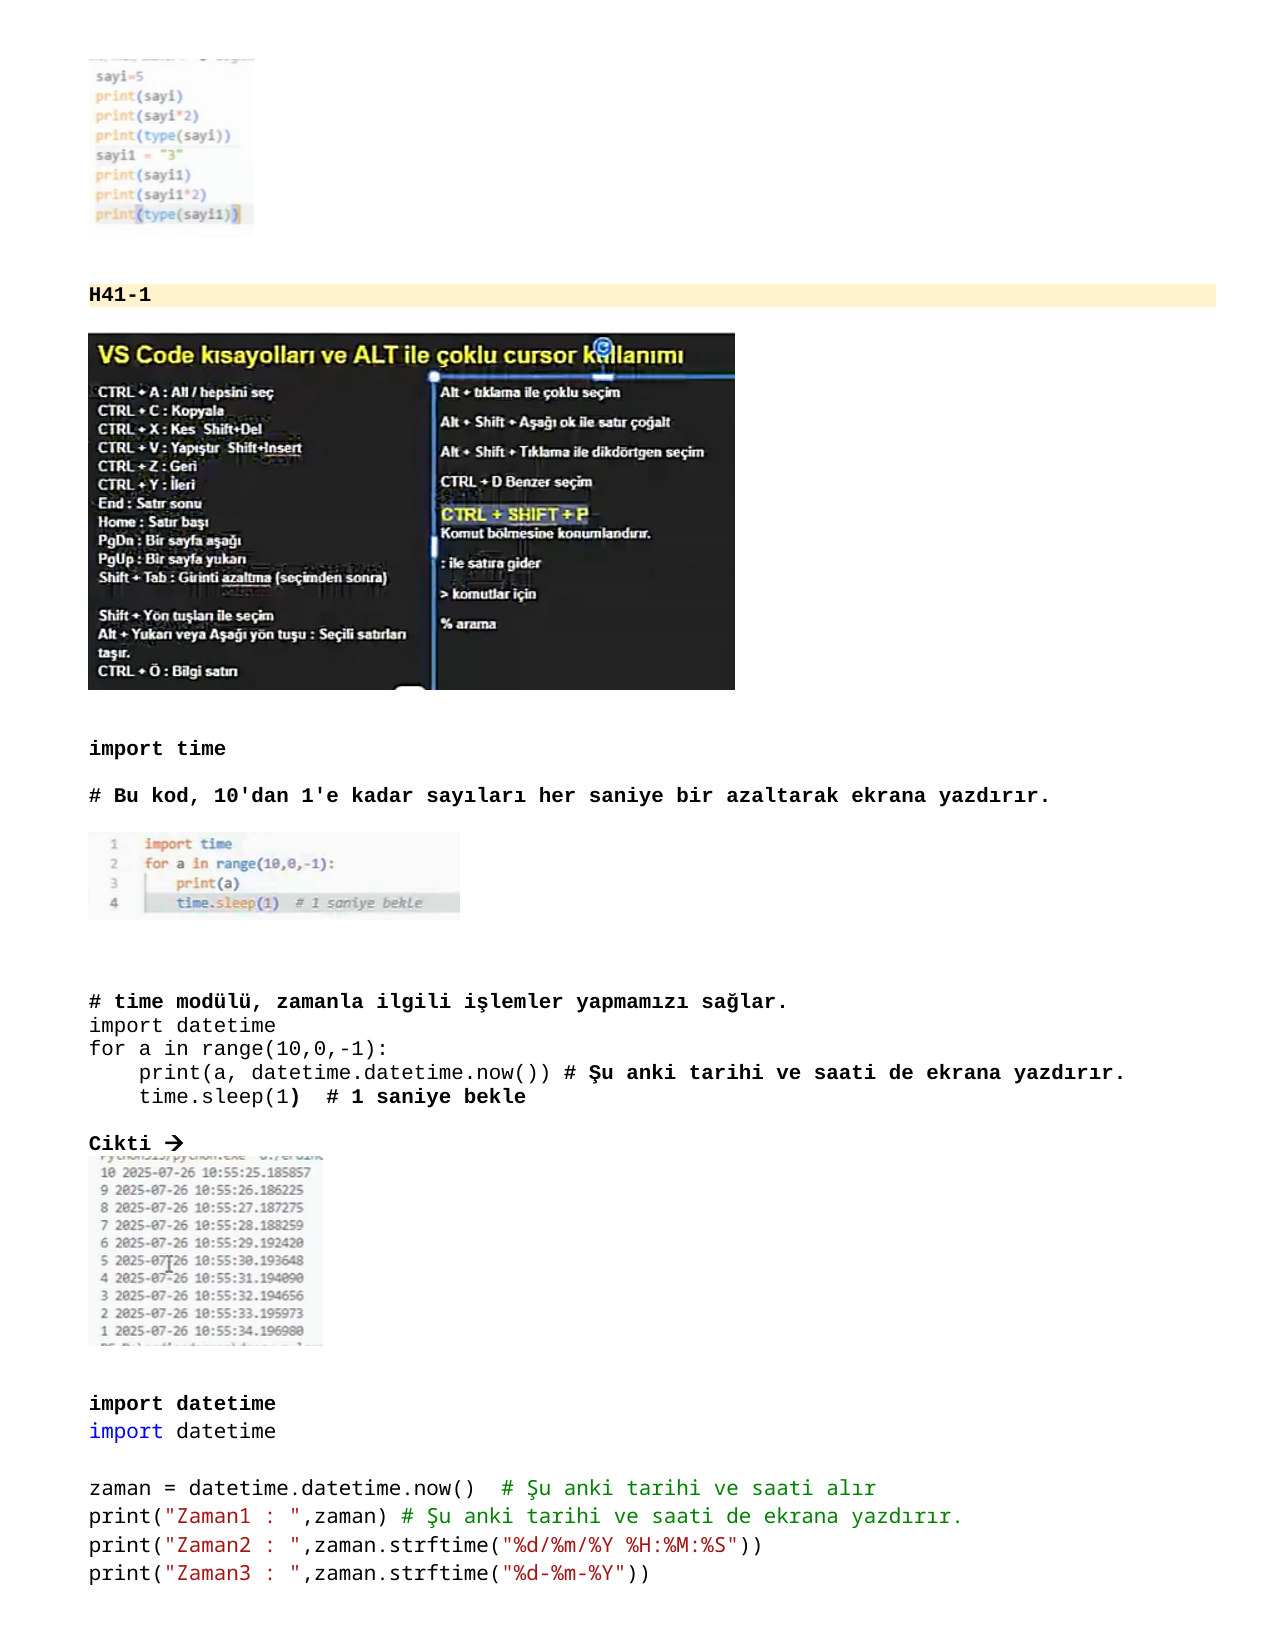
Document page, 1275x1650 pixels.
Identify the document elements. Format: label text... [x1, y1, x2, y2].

text Cikti [89, 1133, 1216, 1157]
text import datetime [89, 1393, 1216, 1416]
text print("Zaman1 : ",zaman) # Şu anki tarihi ve saati de ekrana yazdırır. [89, 1502, 1216, 1530]
picture [88, 331, 735, 690]
text print("Zaman2 : ",zaman.strftime("%d/%m/%Y %H:%M:%S")) [89, 1530, 1216, 1558]
text zaman = datetime.datetime.now() # Şu anki tarihi ve saati alır [89, 1473, 1216, 1502]
picture [88, 832, 460, 920]
text # time modülü, zamanla ilgili işlemler yapmamızı sağlar. [89, 991, 1216, 1015]
picture [88, 1156, 323, 1346]
text print(a, datetime.datetime.now()) # Şu anki tarihi ve saati de ekrana yazdırır. [89, 1062, 1216, 1086]
text H41-1 [89, 284, 1216, 307]
text for a in range(10,0,-1): [89, 1038, 1216, 1062]
text import datetime [89, 1416, 1216, 1445]
text import datetime [89, 1015, 1216, 1038]
text time.sleep(1) # 1 saniye bekle [89, 1086, 1216, 1109]
text # Bu kod, 10'dan 1'e kadar sayıları her saniye bir azaltarak ekrana yazdırır. [89, 785, 1216, 809]
picture [88, 59, 254, 237]
text import time [89, 738, 1216, 762]
text print("Zaman3 : ",zaman.strftime("%d-%m-%Y")) [89, 1558, 1216, 1587]
